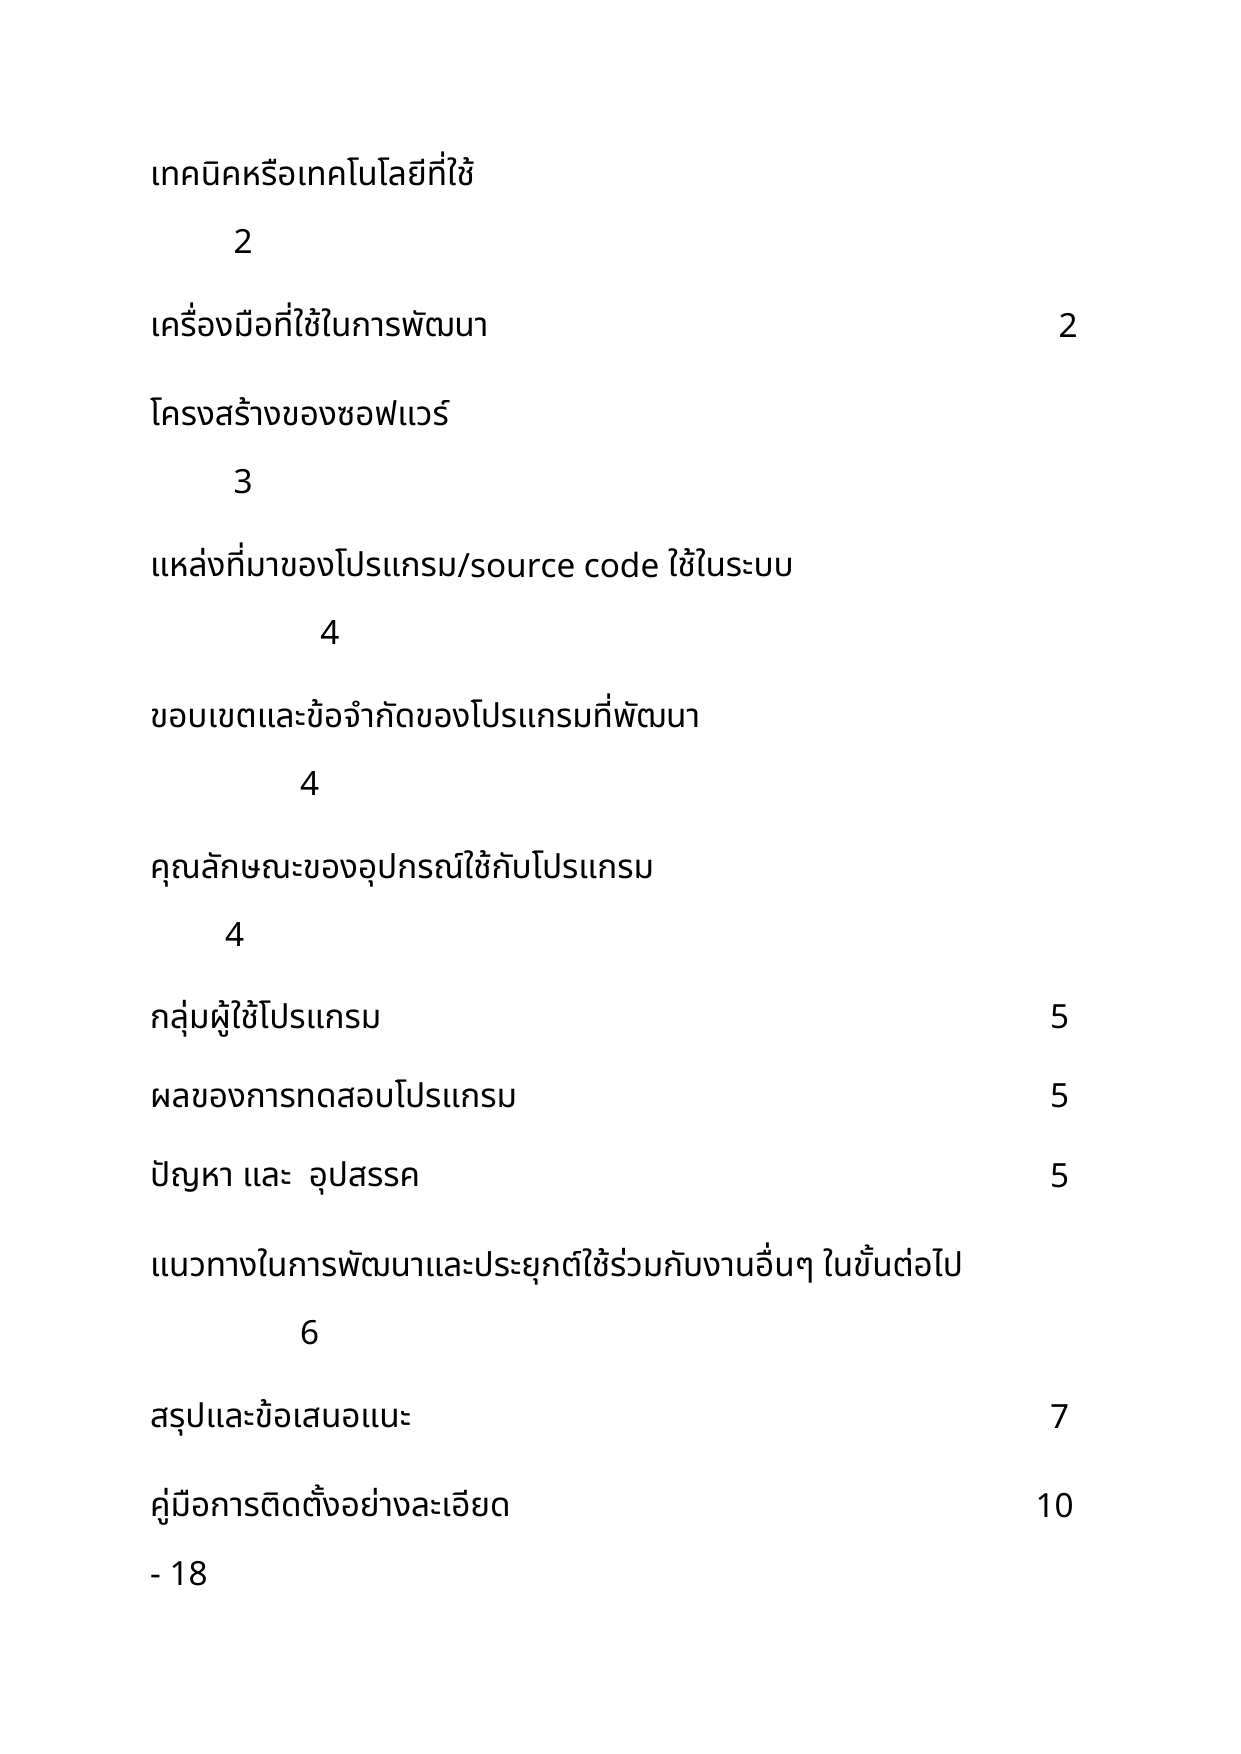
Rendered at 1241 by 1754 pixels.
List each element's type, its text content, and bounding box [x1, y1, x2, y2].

text สรุปและข้อเสนอแนะ 7 [150, 1392, 1090, 1452]
text เครื่องมือที่ใช้ในการพัฒนา 2 [150, 301, 1090, 361]
text แนวทางในการพัฒนาและประยุกต์ใช้ร่วมกับงานอื่นๆ ในขั้นต่อไป 6 [150, 1241, 1090, 1363]
text ขอบเขตและข้อจำกัดของโปรแกรมที่พัฒนา 4 [150, 692, 1090, 814]
text โครงสร้างของซอฟแวร์ 3 [150, 390, 1090, 512]
text ผลของการทดสอบโปรแกรม 5 [150, 1072, 1090, 1123]
text คู่มือการติดตั้งอย่างละเอียด 10 - 18 [150, 1481, 1090, 1603]
text คุณลักษณะของอุปกรณ์ใช้กับโปรแกรม 4 [150, 843, 1090, 964]
text กลุ่มผู้ใช้โปรแกรม 5 [150, 993, 1090, 1044]
text ปัญหา และ อุปสรรค 5 [150, 1151, 1090, 1211]
text แหล่งที่มาของโปรแกรม/source code ใช้ในระบบ 4 [150, 541, 1090, 663]
text เทคนิคหรือเทคโนโลยีที่ใช้ 2 [150, 150, 1090, 272]
